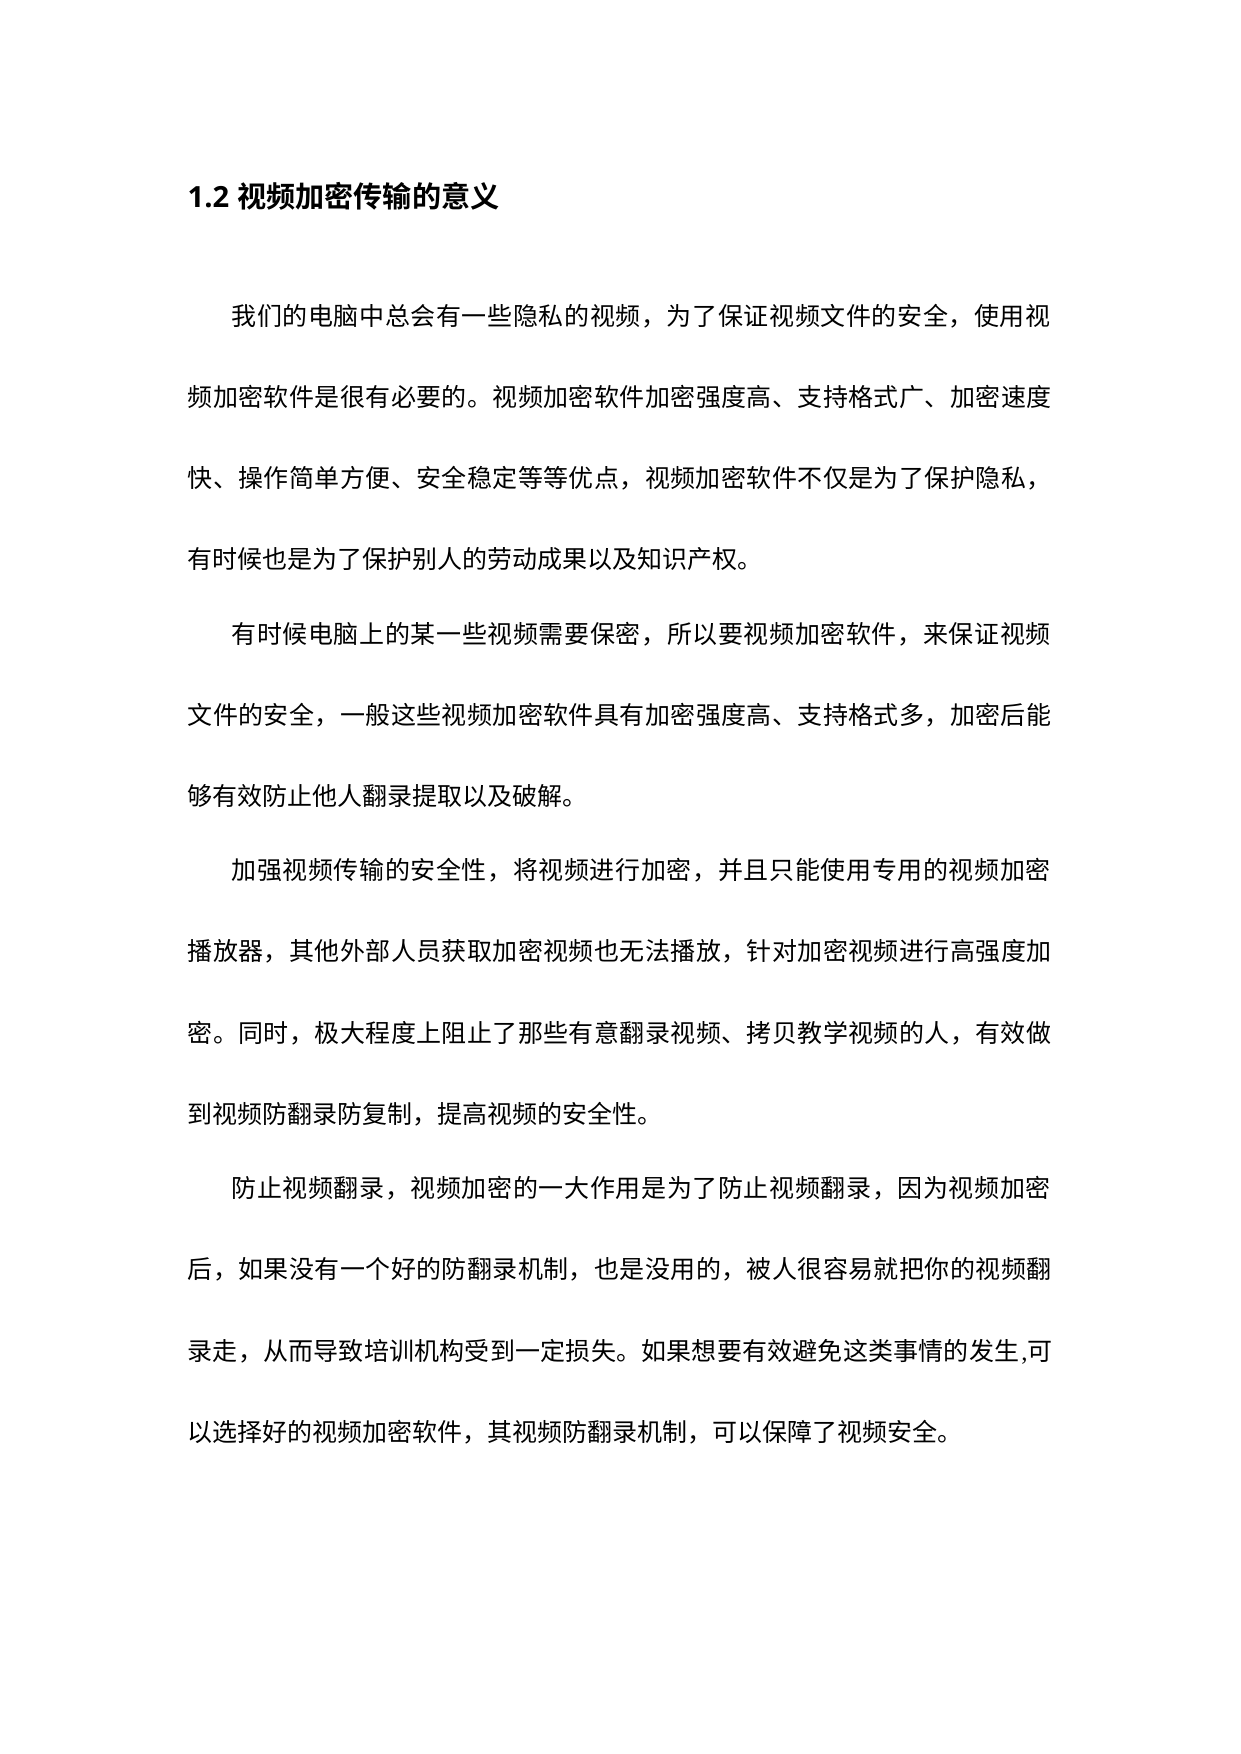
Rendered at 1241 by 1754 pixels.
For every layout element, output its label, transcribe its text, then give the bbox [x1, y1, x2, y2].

text 有时候电脑上的某一些视频需要保密，所以要视频加密软件，来保证视频文件的安全，一般这些视频加密软件具有加密强度高、支持格式多，加密后能够有效防止他人翻录提取以及破解。 [187, 600, 1053, 827]
subtitle 1.2 视频加密传输的意义 [187, 162, 1053, 227]
text 加强视频传输的安全性，将视频进行加密，并且只能使用专用的视频加密播放器，其他外部人员获取加密视频也无法播放，针对加密视频进行高强度加密。同时，极大程度上阻止了那些有意翻录视频、拷贝教学视频的人，有效做到视频防翻录防复制，提高视频的安全性。 [187, 836, 1053, 1145]
text 我们的电脑中总会有一些隐私的视频，为了保证视频文件的安全，使用视频加密软件是很有必要的。视频加密软件加密强度高、支持格式广、加密速度快、操作简单方便、安全稳定等等优点，视频加密软件不仅是为了保护隐私，有时候也是为了保护别人的劳动成果以及知识产权。 [187, 282, 1053, 591]
text 防止视频翻录，视频加密的一大作用是为了防止视频翻录，因为视频加密后，如果没有一个好的防翻录机制，也是没用的，被人很容易就把你的视频翻录走，从而导致培训机构受到一定损失。如果想要有效避免这类事情的发生,可以选择好的视频加密软件，其视频防翻录机制，可以保障了视频安全。 [187, 1154, 1053, 1463]
